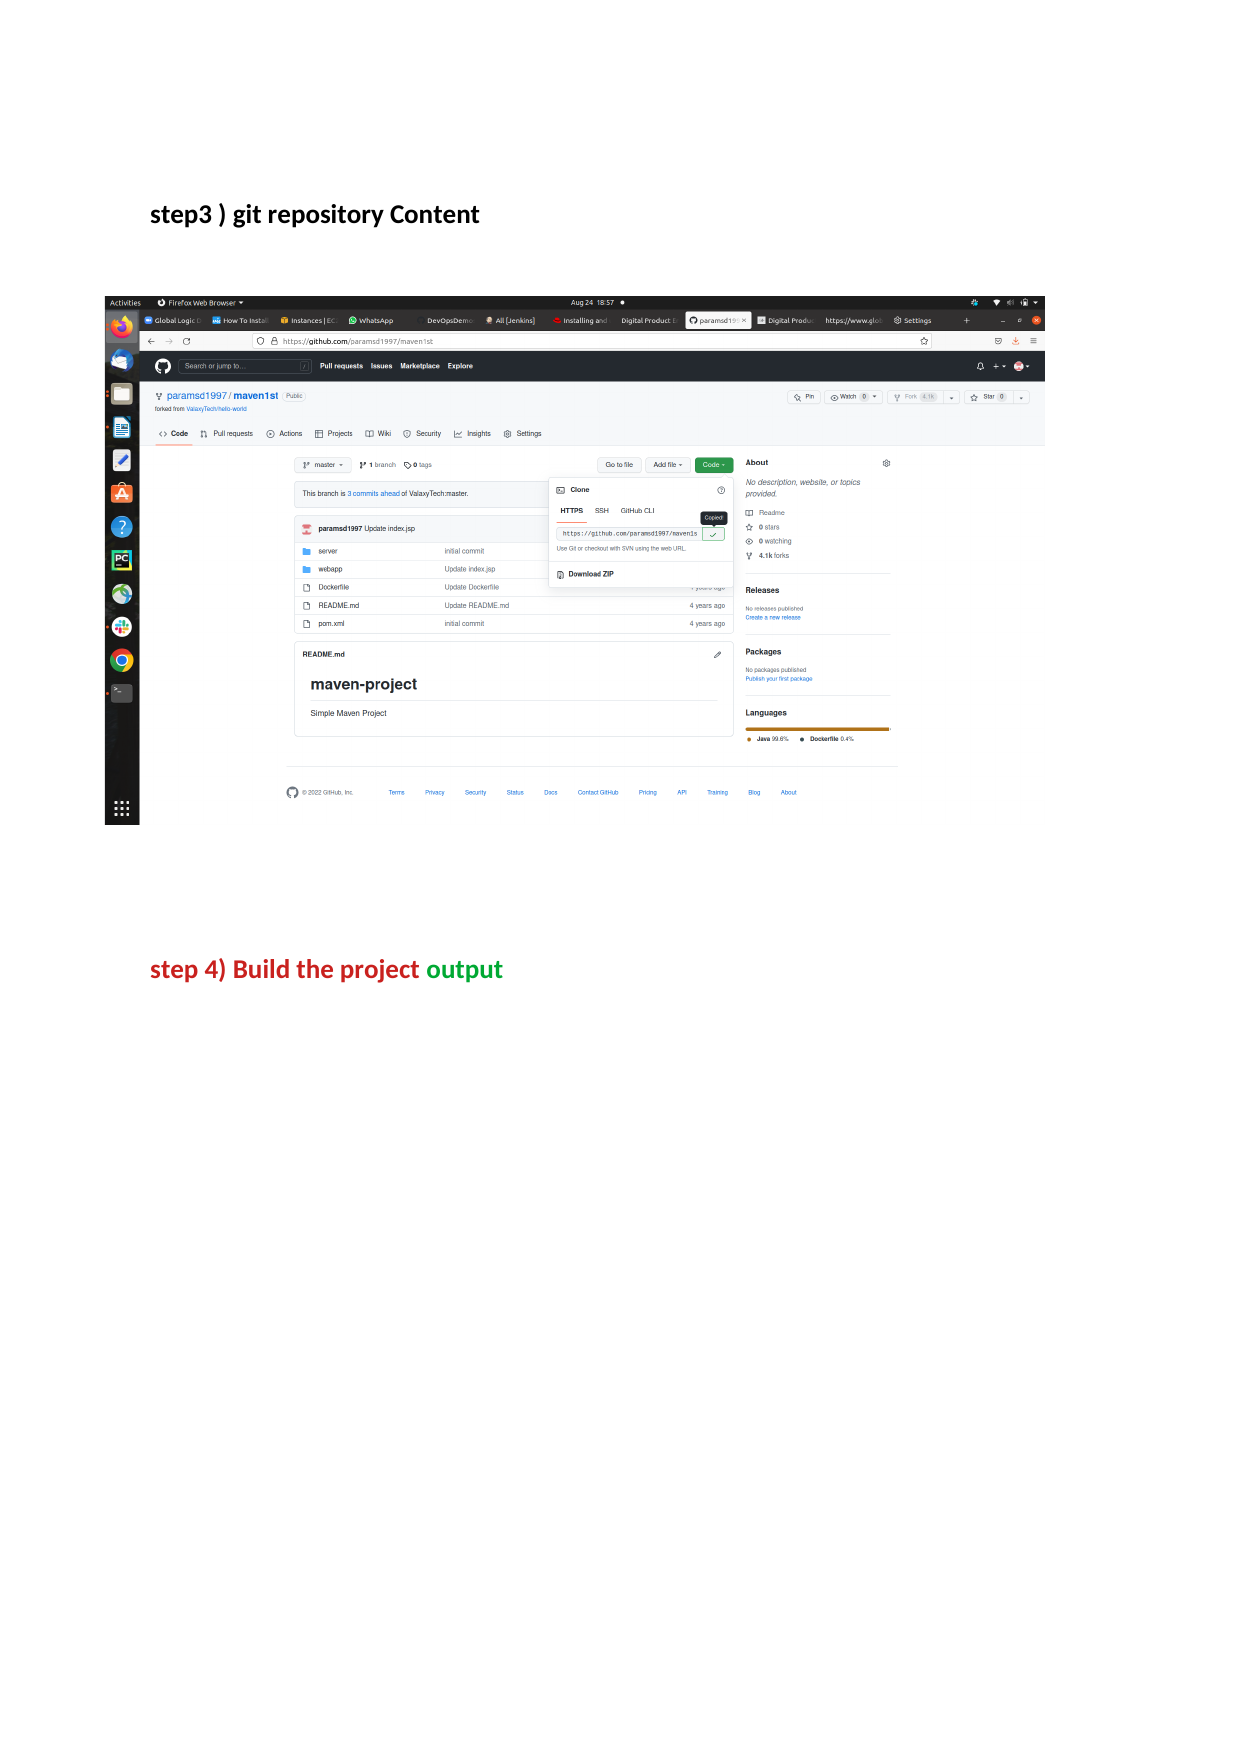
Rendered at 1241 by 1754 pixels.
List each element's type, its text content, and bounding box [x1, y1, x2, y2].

picture [104, 296, 1045, 825]
text step3 ) git repository Content [150, 197, 1090, 230]
text step 4) Build the project output [150, 952, 1090, 985]
